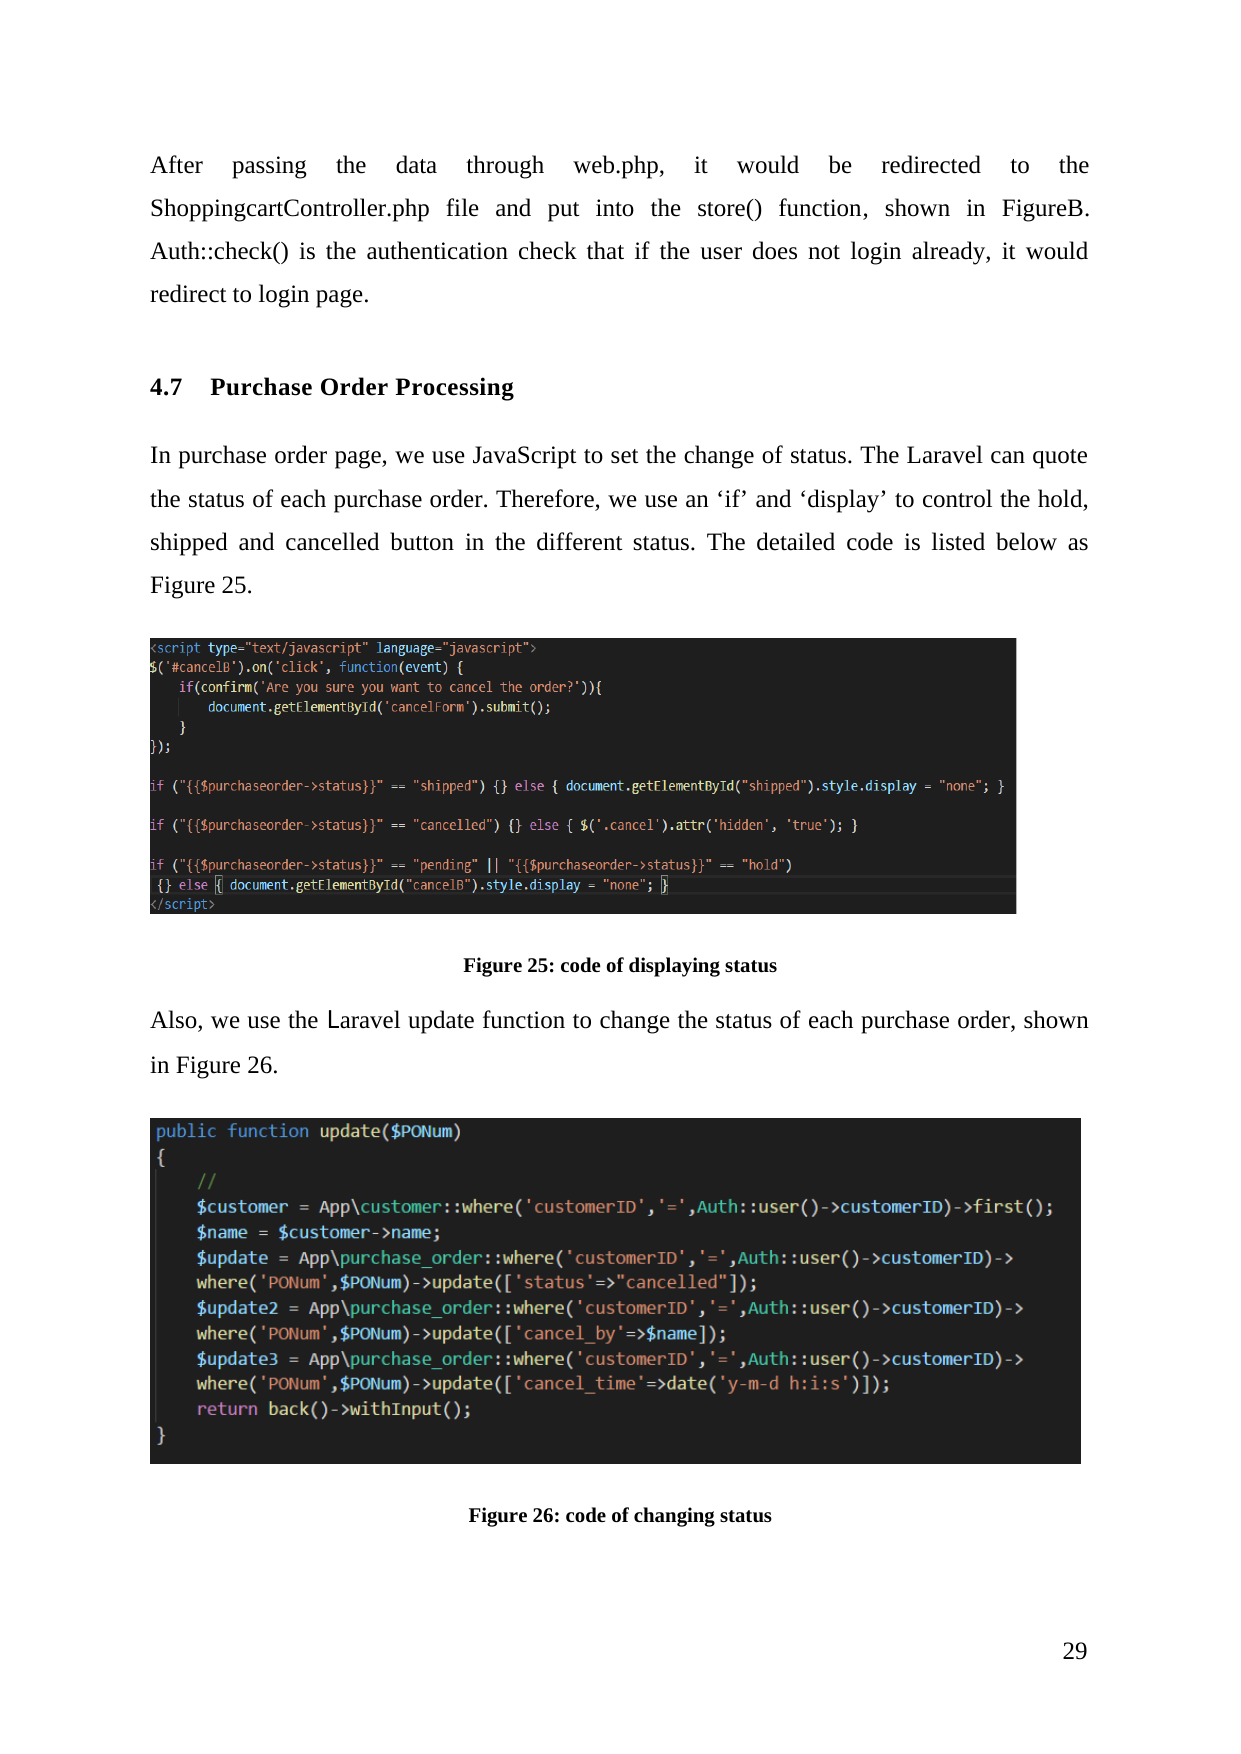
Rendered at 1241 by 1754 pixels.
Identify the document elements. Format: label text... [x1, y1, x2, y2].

picture [150, 638, 1017, 914]
subtitle Purchase Order Processing [150, 372, 1090, 401]
text Also, we use the Laravel update function to change the status of each purchase order, shown in Figure 26. [150, 1002, 1090, 1079]
text Figure 26: code of changing status [150, 1502, 1090, 1527]
picture [150, 1118, 1081, 1464]
text After passing the data through web.php, it would be redirected to the ShoppingcartController.php file and put into the store() function, shown in FigureB. Auth::check() is the authentication check that if the user does not login already, it would redirect to login page. [150, 150, 1090, 308]
text In purchase order page, we use JavaScript to set the change of status. The Laravel can quote the status of each purchase order. Therefore, we use an ‘if’ and ‘display’ to control the hold, shipped and cancelled button in the different status. The detailed code is listed below as Figure 25. [150, 441, 1090, 599]
text Figure 25: code of displaying status [150, 952, 1090, 977]
